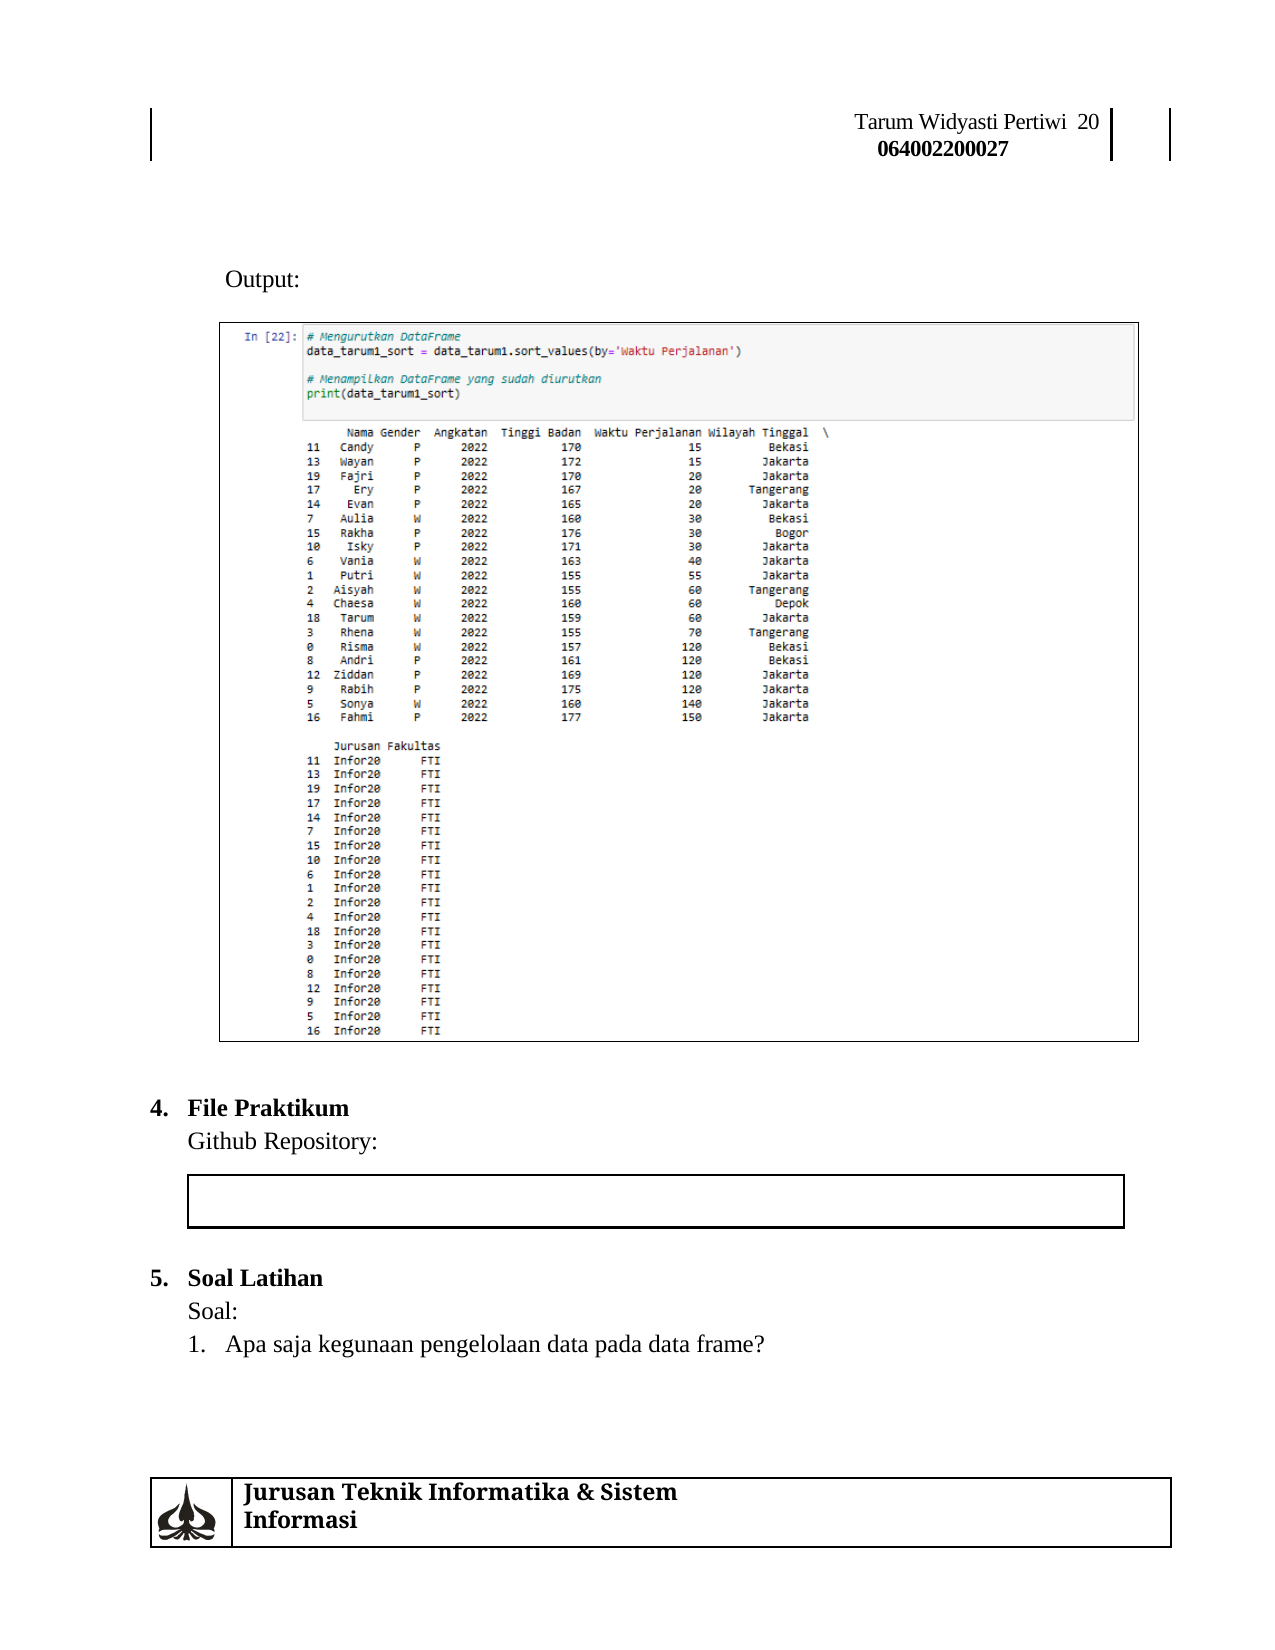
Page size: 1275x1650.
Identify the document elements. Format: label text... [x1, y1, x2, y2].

table_header [220, 323, 231, 1041]
picture [231, 323, 1138, 1041]
text Github Repository: [187, 1126, 1139, 1154]
text Output: [225, 264, 1139, 292]
text Soal: [187, 1296, 1139, 1324]
list Apa saja kegunaan pengelolaan data pada data frame? [187, 1329, 1139, 1358]
picture [157, 1482, 216, 1541]
subtitle Soal Latihan [150, 1263, 1139, 1291]
subtitle File Praktikum [150, 1093, 1139, 1122]
